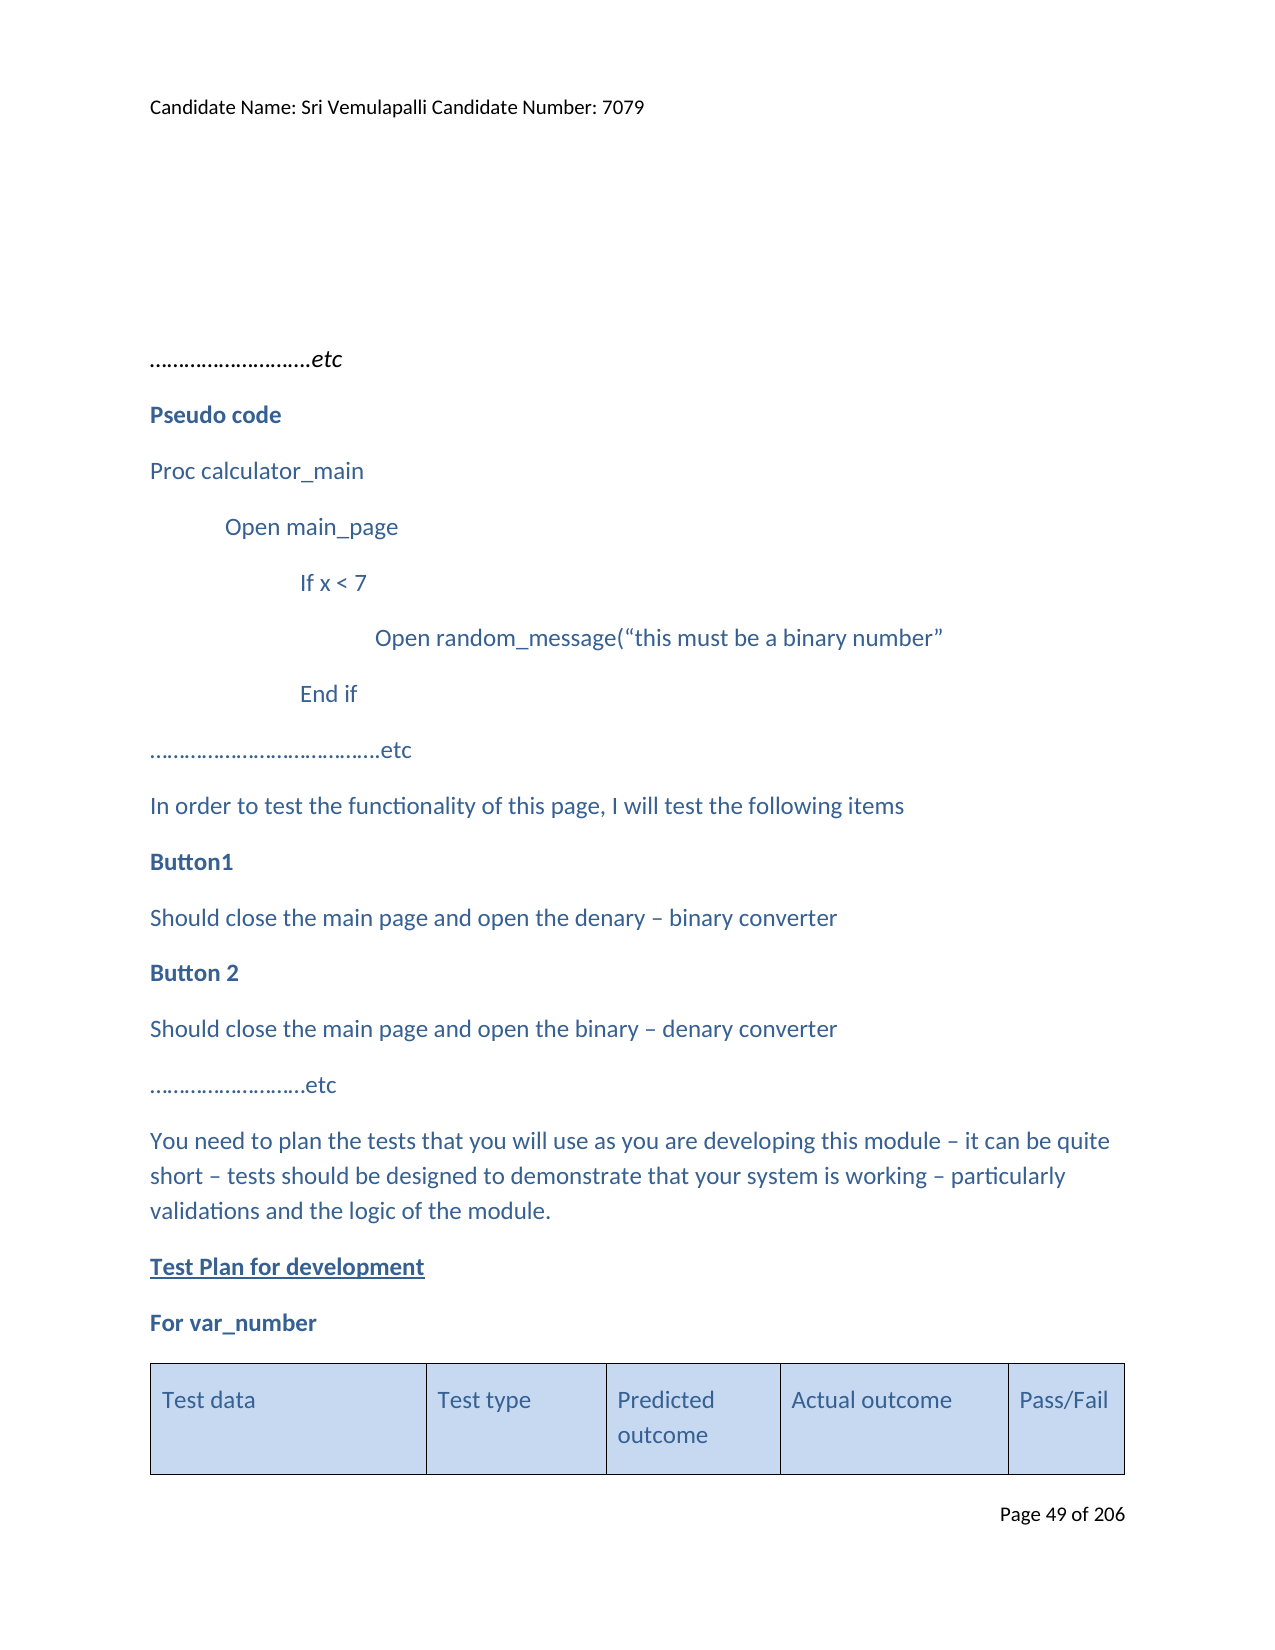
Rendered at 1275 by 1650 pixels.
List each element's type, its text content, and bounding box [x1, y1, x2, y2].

table_header Pass/Fail [1009, 1364, 1124, 1474]
text ………………………etc [150, 1069, 1125, 1100]
table_header Predicted outcome [607, 1364, 780, 1474]
text Open main_page [150, 511, 1125, 541]
text Should close the main page and open the binary – denary converter [150, 1013, 1125, 1044]
text Should close the main page and open the denary – binary converter [150, 902, 1125, 932]
text End if [150, 678, 1125, 709]
table_header Test type [427, 1364, 606, 1474]
text ……………………….etc [150, 343, 1125, 374]
table_header Test data [151, 1364, 426, 1474]
text Pseudo code [150, 399, 1125, 430]
text Test Plan for development [150, 1251, 1125, 1281]
text Button 2 [150, 957, 1125, 988]
text You need to plan the tests that you will use as you are developing this module – it can be quite short – tests should be designed to demonstrate that your system is working – particularly validations and the logic of the module. [150, 1125, 1125, 1226]
text Open random_message(“this must be a binary number” [150, 622, 1125, 653]
text Proc calculator_main [150, 455, 1125, 486]
text Button1 [150, 846, 1125, 876]
text ………………………………….etc [150, 734, 1125, 765]
text For var_number [150, 1307, 1125, 1337]
text If x < 7 [150, 567, 1125, 597]
text In order to test the functionality of this page, I will test the following items [150, 790, 1125, 821]
table_header Actual outcome [781, 1364, 1008, 1474]
